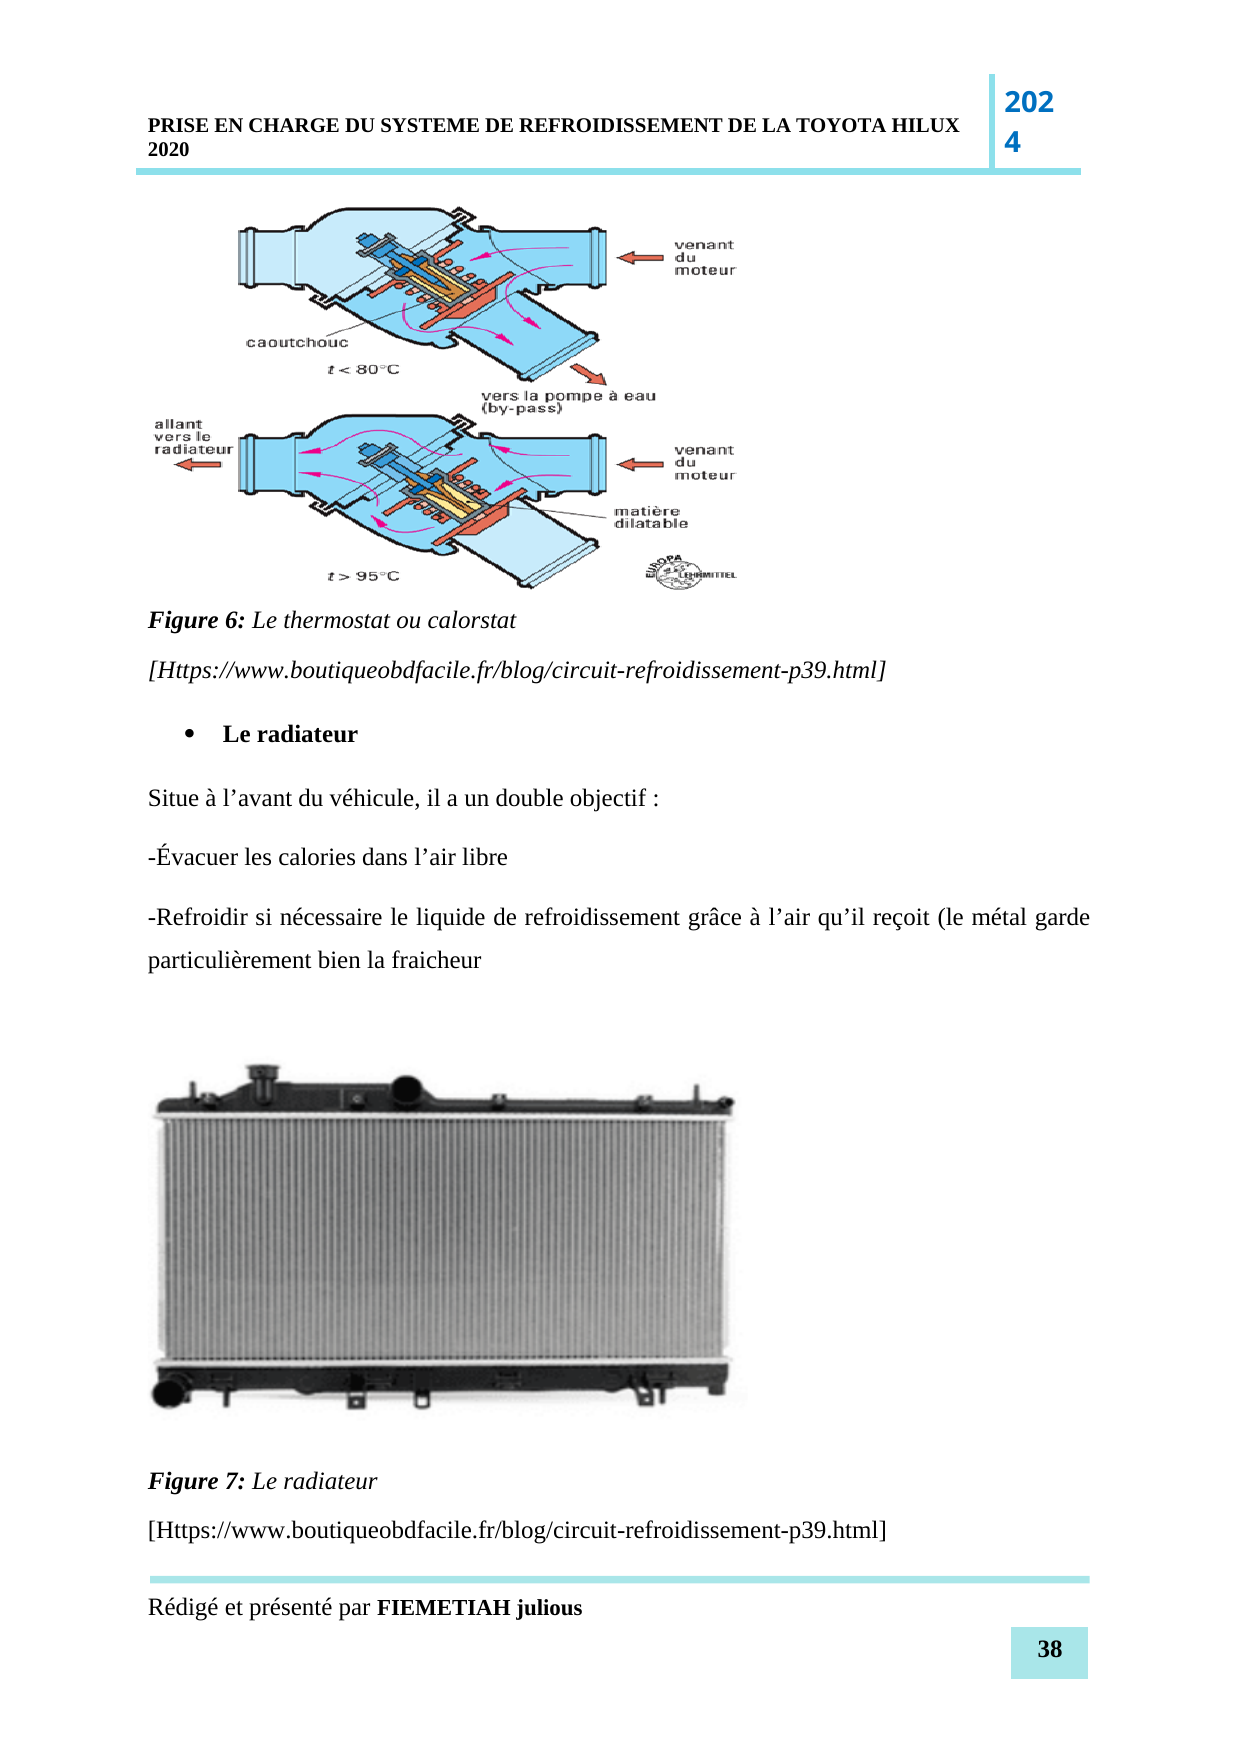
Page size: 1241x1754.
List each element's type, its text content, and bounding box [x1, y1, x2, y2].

picture [147, 203, 743, 591]
picture [147, 1048, 748, 1435]
text Situe à l’avant du véhicule, il a un double objectif : [148, 783, 1092, 811]
text Figure 7: Le radiateur [148, 1466, 1092, 1494]
text -Évacuer les calories dans l’air libre [148, 842, 1092, 871]
list Le radiateur [185, 719, 1092, 747]
text [Https://www.boutiqueobdfacile.fr/blog/circuit-refroidissement-p39.html] [148, 1515, 1092, 1544]
text Figure 6: Le thermostat ou calorstat [148, 605, 1092, 634]
text -Refroidir si nécessaire le liquide de refroidissement grâce à l’air qu’il reçoit (le métal garde particulièrement bien la fraicheur [148, 902, 1092, 974]
text [Https://www.boutiqueobdfacile.fr/blog/circuit-refroidissement-p39.html] [148, 655, 1092, 683]
